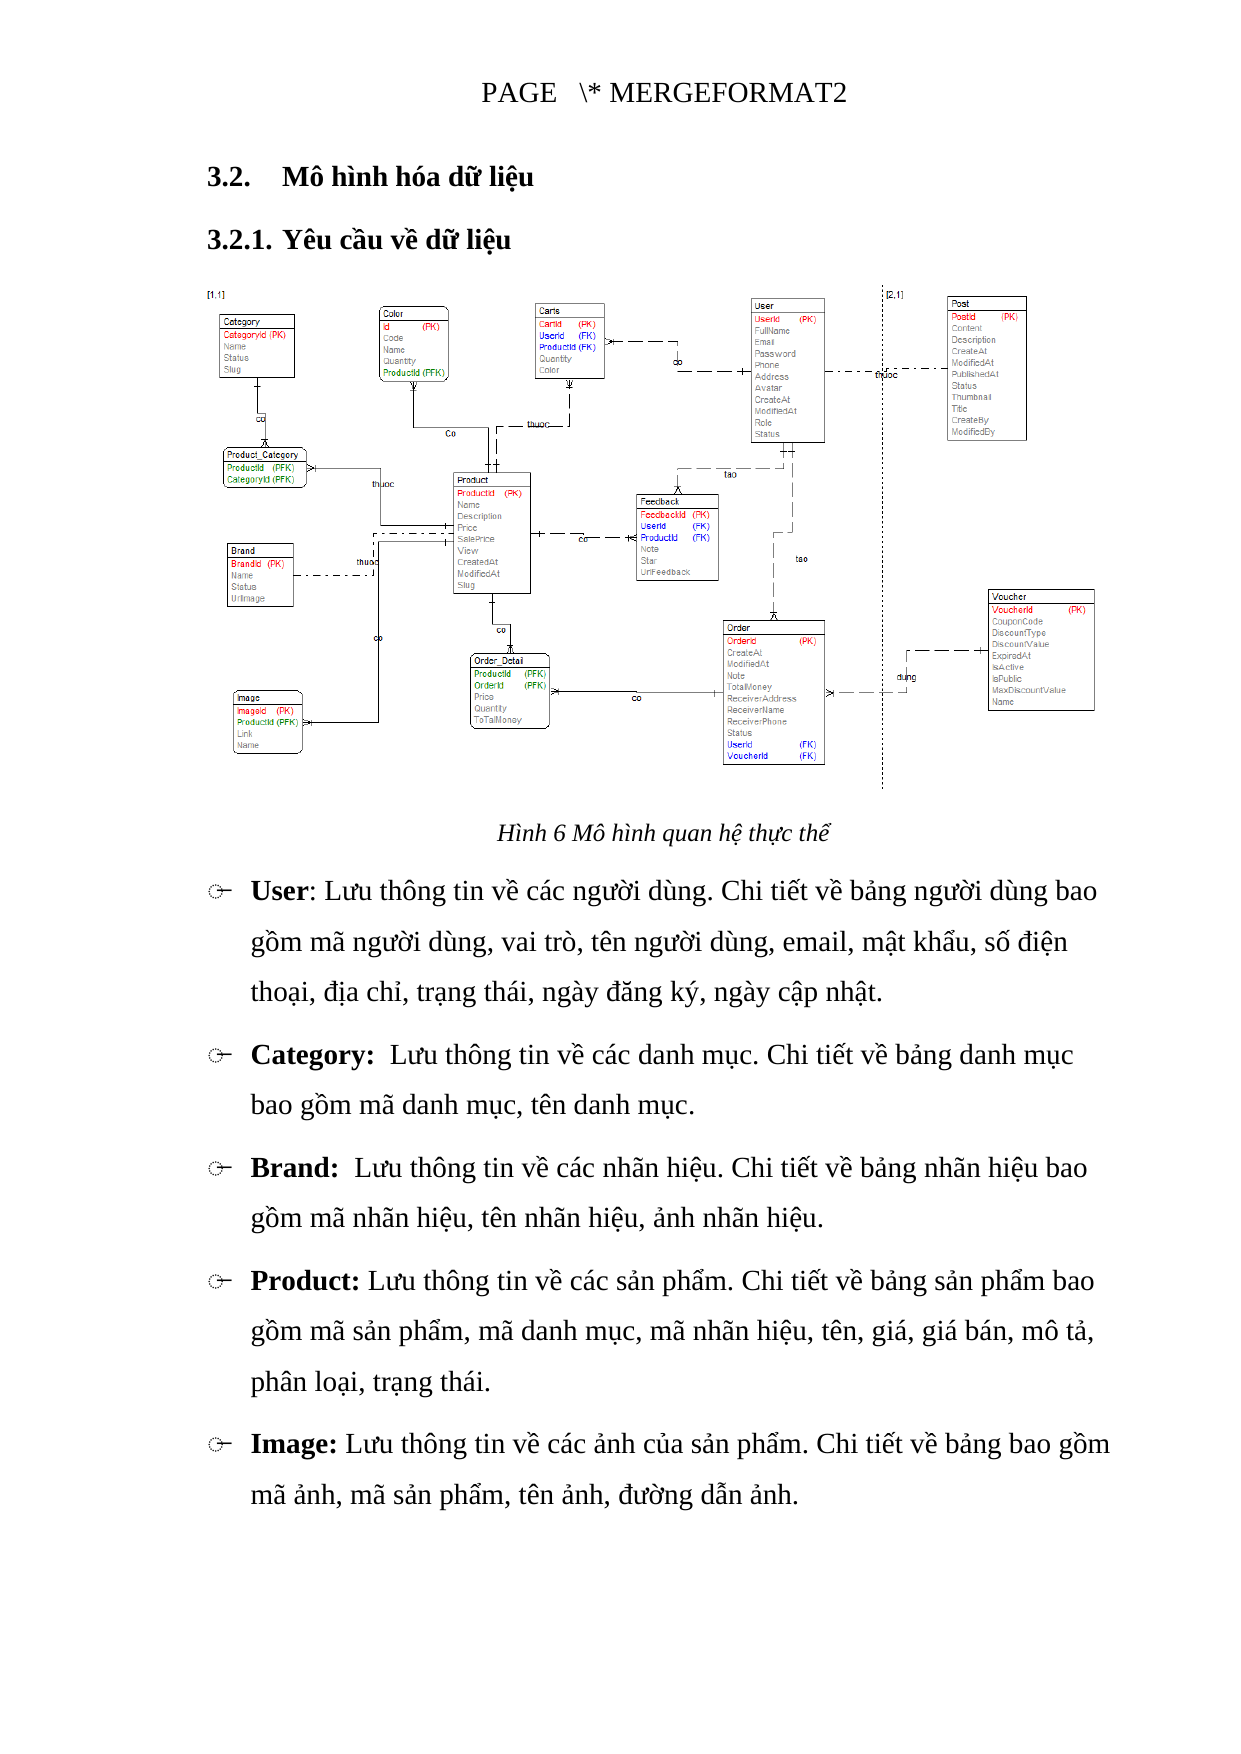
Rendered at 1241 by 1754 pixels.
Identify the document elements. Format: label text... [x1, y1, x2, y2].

subtitle Mô hình hóa dữ liệu [207, 159, 1117, 193]
list Product: Lưu thông tin về các sản phẩm. Chi tiết về bảng sản phẩm bao gồm mã sản phẩm, mã danh mục, mã nhãn hiệu, tên, giá, giá bán, mô tả, phân loại, trạng thái. [207, 1263, 1122, 1397]
list Image: Lưu thông tin về các ảnh của sản phẩm. Chi tiết về bảng bao gồm mã ảnh, mã sản phẩm, tên ảnh, đường dẫn ảnh. [207, 1427, 1122, 1511]
picture [206, 285, 1122, 789]
text Hình 6 Mô hình quan hệ thực thể [207, 818, 1122, 847]
subtitle Yêu cầu về dữ liệu [207, 222, 1122, 256]
list User: Lưu thông tin về các người dùng. Chi tiết về bảng người dùng bao gồm mã người dùng, vai trò, tên người dùng, email, mật khẩu, số điện thoại, địa chỉ, trạng thái, ngày đăng ký, ngày cập nhật. [207, 873, 1122, 1008]
list Category: Lưu thông tin về các danh mục. Chi tiết về bảng danh mục bao gồm mã danh mục, tên danh mục. [207, 1037, 1122, 1121]
list Brand: Lưu thông tin về các nhãn hiệu. Chi tiết về bảng nhãn hiệu bao gồm mã nhãn hiệu, tên nhãn hiệu, ảnh nhãn hiệu. [207, 1150, 1122, 1234]
